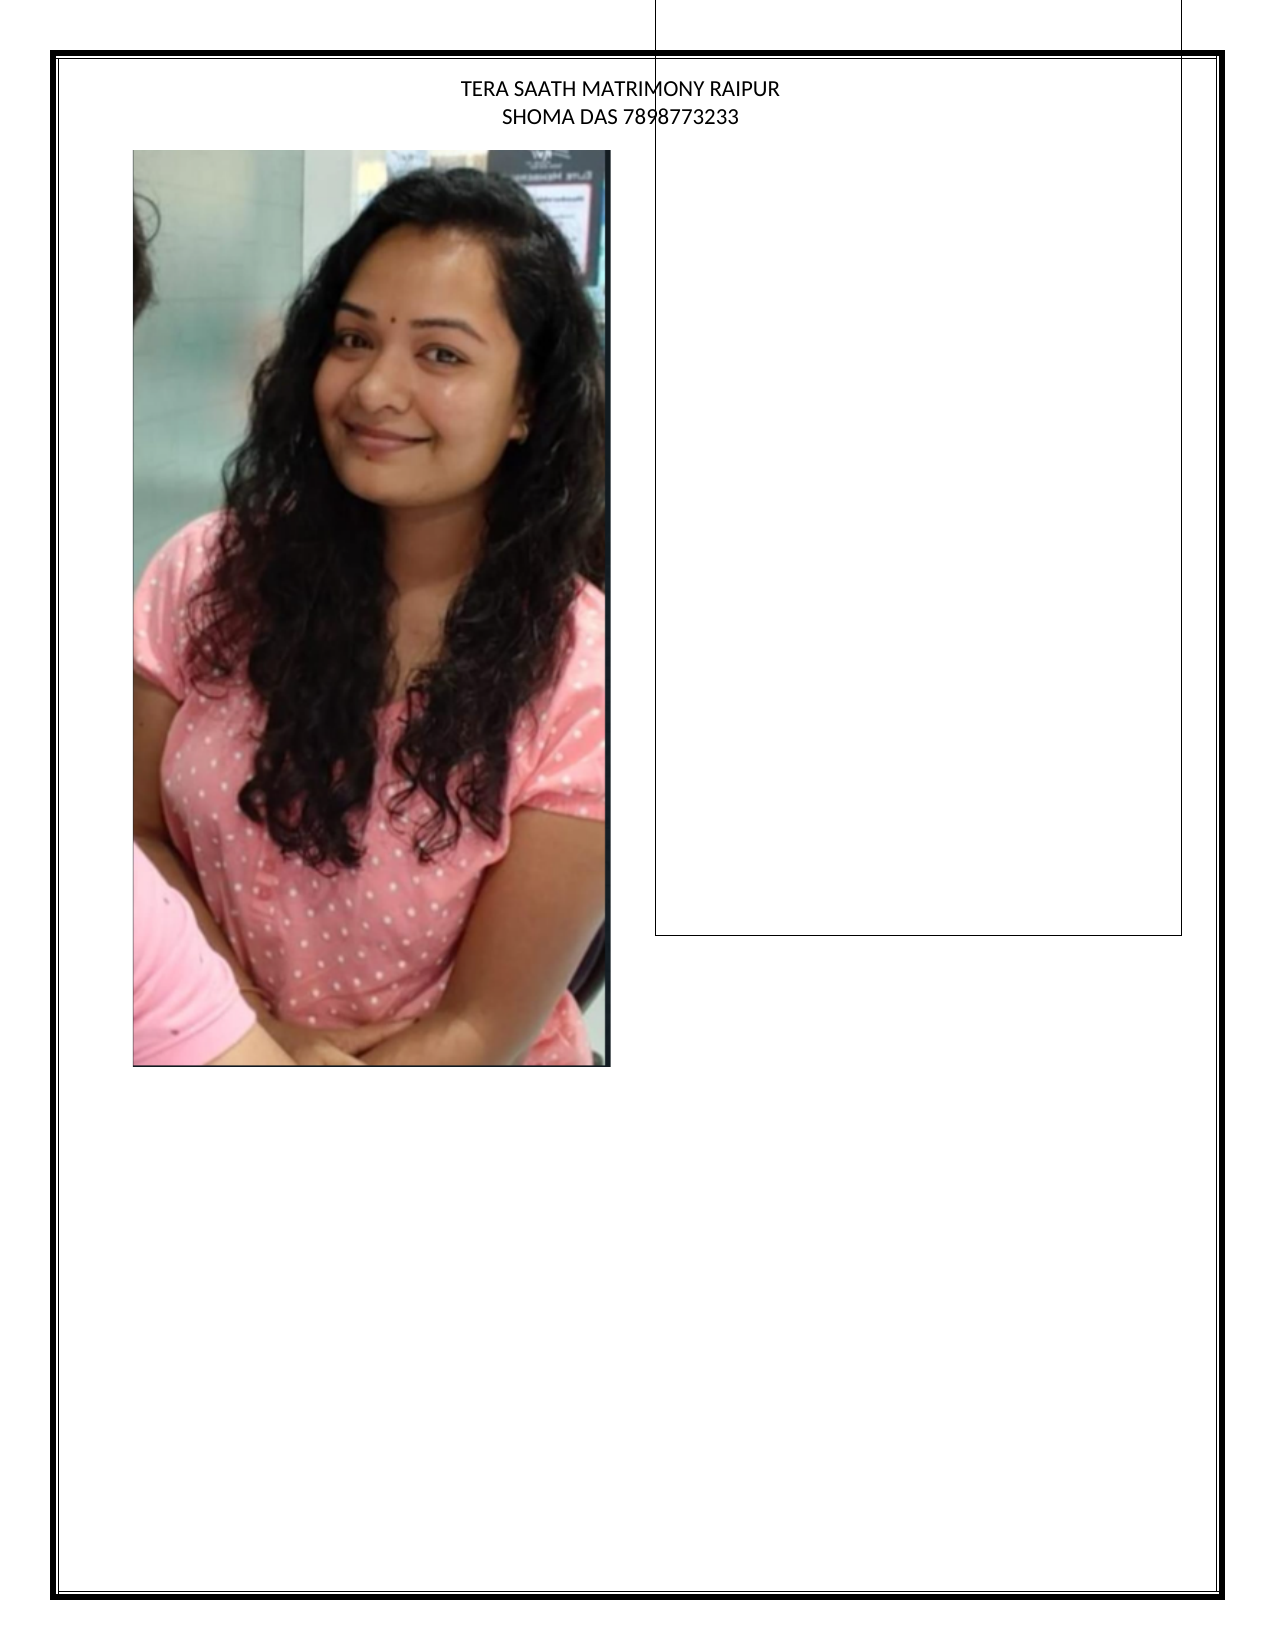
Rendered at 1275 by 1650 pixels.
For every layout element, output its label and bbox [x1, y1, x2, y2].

picture [132, 150, 611, 1067]
